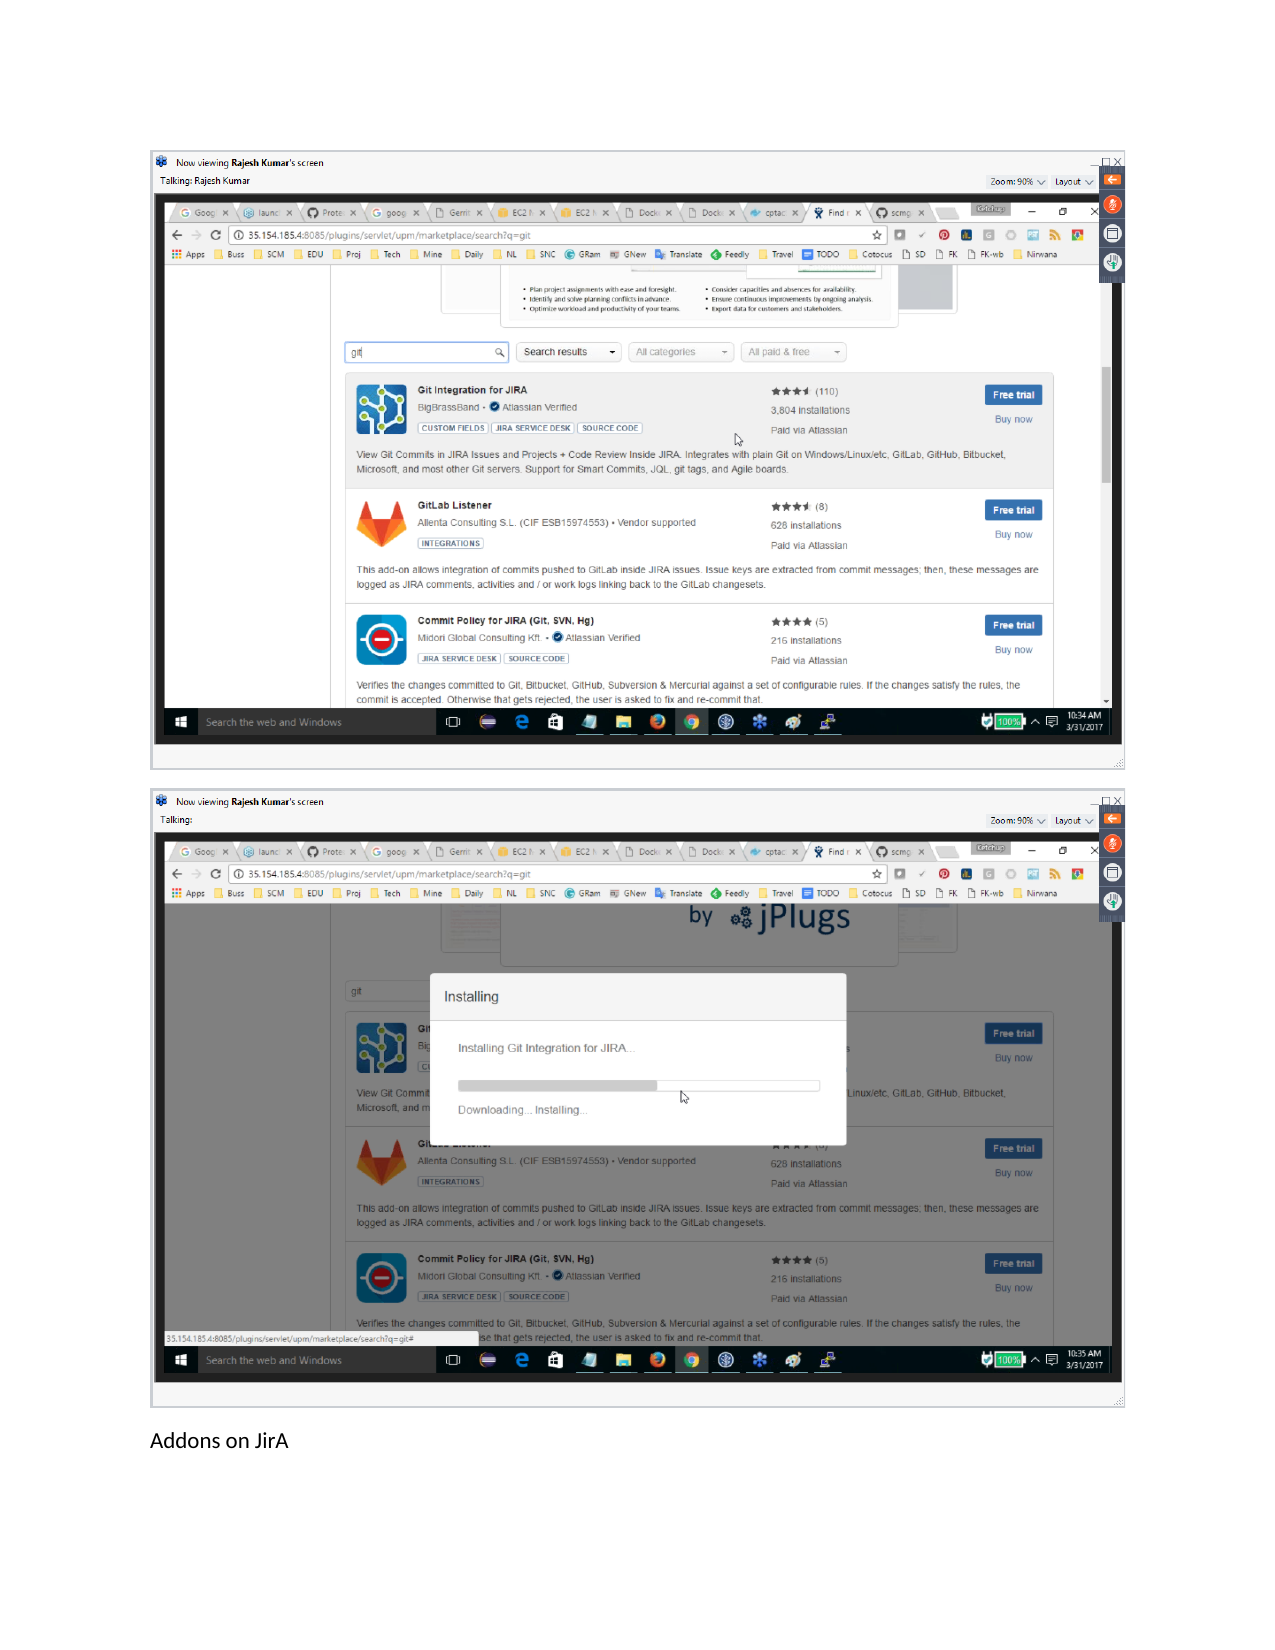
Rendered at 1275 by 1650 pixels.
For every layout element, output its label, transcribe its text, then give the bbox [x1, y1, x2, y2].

text Addons on JirA [150, 1426, 1125, 1454]
picture [150, 150, 1125, 770]
picture [150, 788, 1125, 1408]
